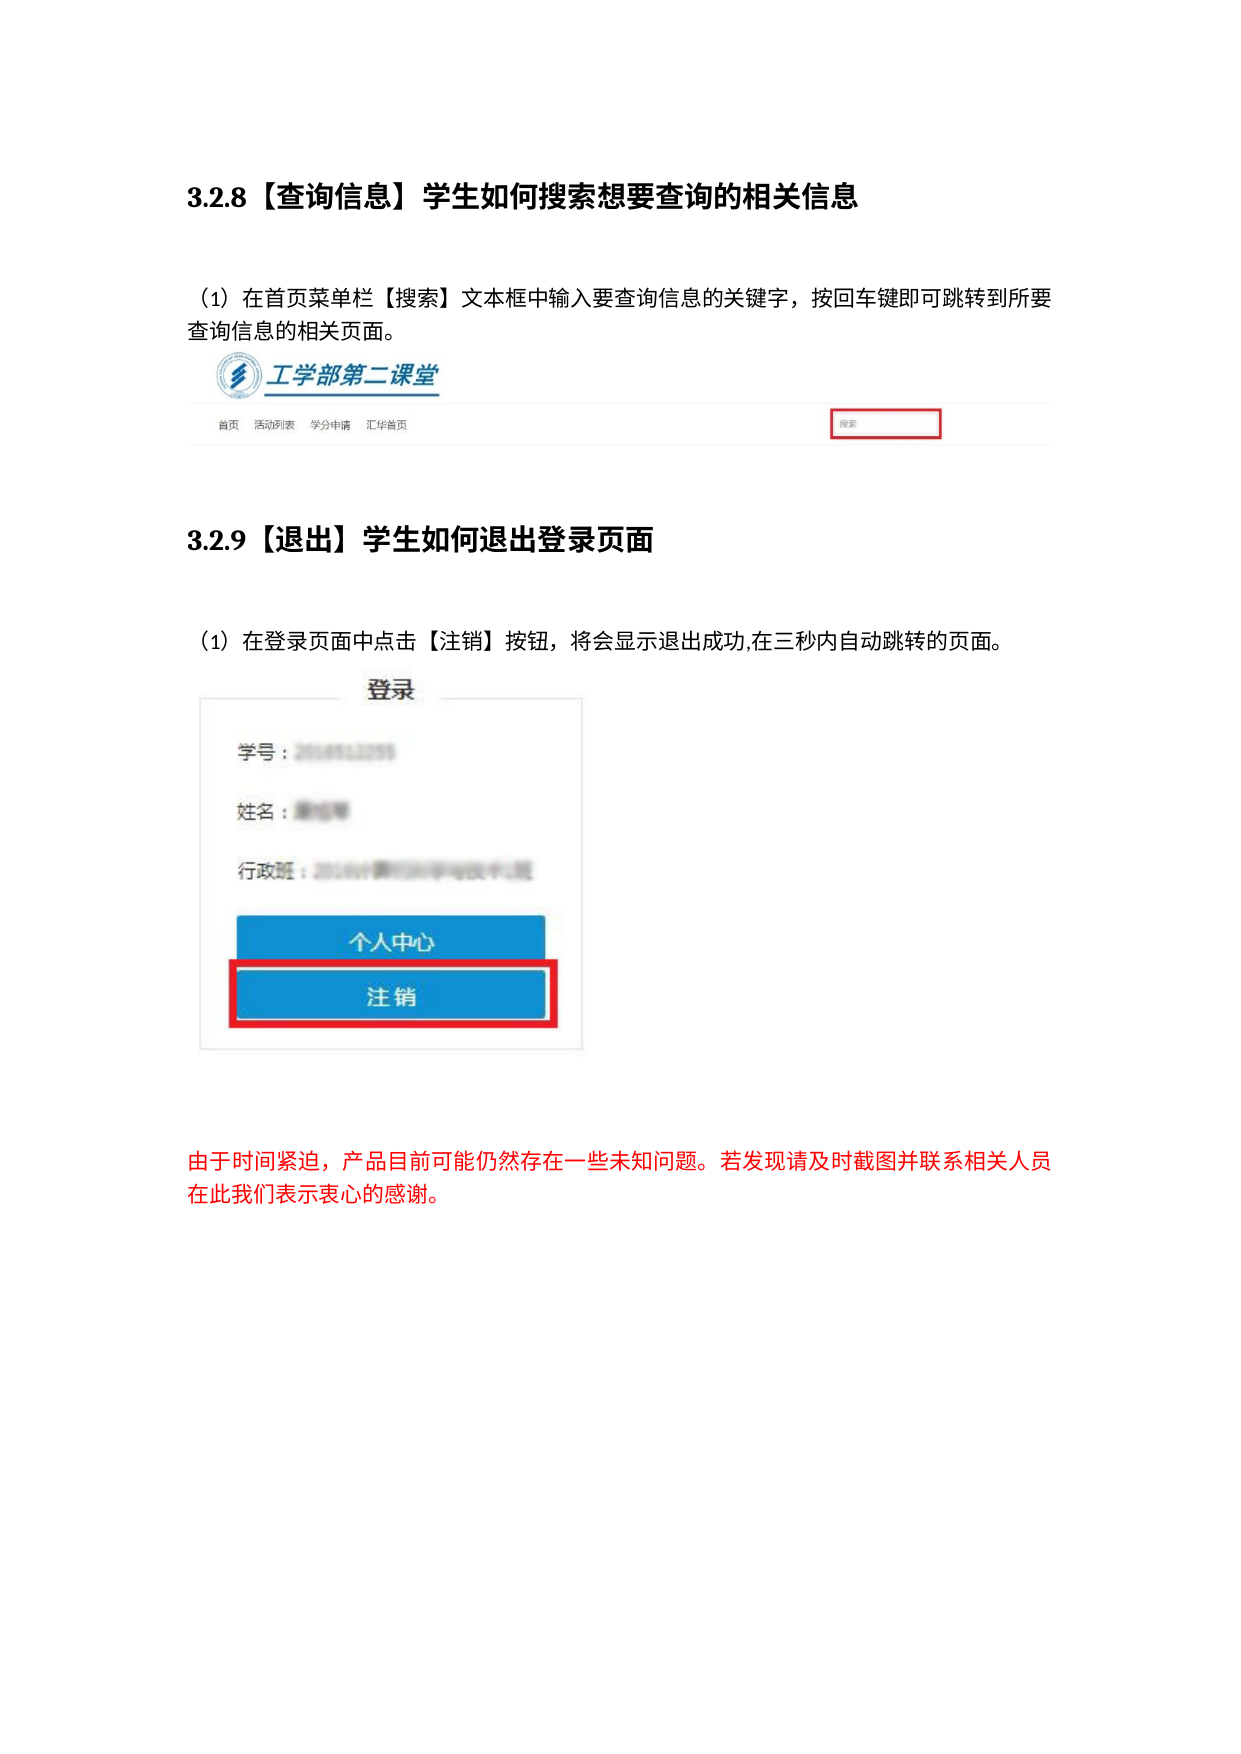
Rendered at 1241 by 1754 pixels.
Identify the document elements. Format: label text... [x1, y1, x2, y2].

text 由于时间紧迫，产品目前可能仍然存在一些未知问题。若发现请及时截图并联系相关人员，在此我们表示衷心的感谢。 [187, 1144, 1053, 1209]
text （1）在首页菜单栏【搜索】文本框中输入要查询信息的关键字，按回车键即可跳转到所要查询信息的相关页面。 [187, 281, 1053, 345]
picture [187, 656, 605, 1069]
subtitle 3.2.8【查询信息】学生如何搜索想要查询的相关信息 [187, 162, 1053, 227]
picture [187, 345, 1053, 447]
subtitle 3.2.9【退出】学生如何退出登录页面 [187, 505, 1053, 570]
text （1）在登录页面中点击【注销】按钮，将会显示退出成功,在三秒内自动跳转的页面。 [187, 624, 1053, 656]
